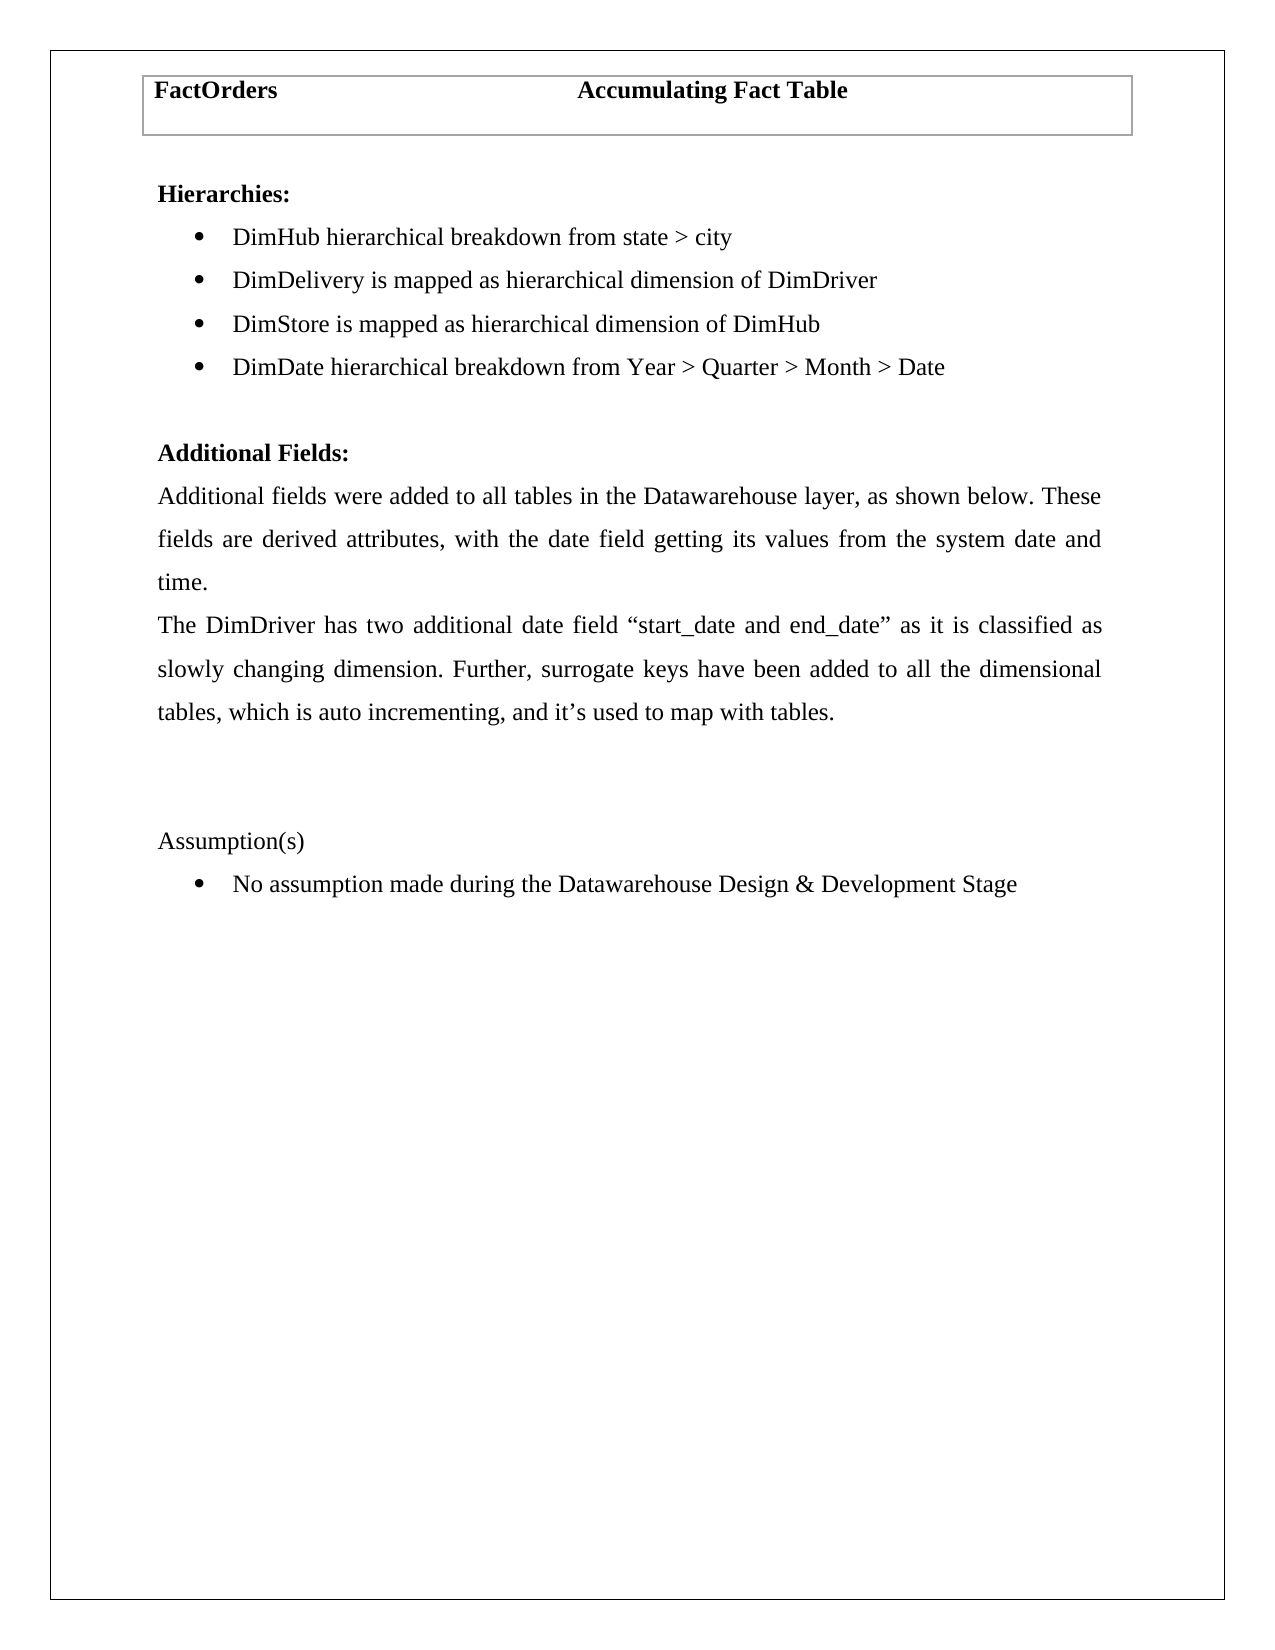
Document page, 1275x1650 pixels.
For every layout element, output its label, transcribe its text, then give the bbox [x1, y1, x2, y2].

list DimStore is mapped as hierarchical dimension of DimHub [195, 309, 1103, 337]
list No assumption made during the Datawarehouse Design & Development Stage [195, 869, 1103, 898]
list Hierarchies: [157, 179, 1103, 208]
list DimDate hierarchical breakdown from Year > Quarter > Month > Date [195, 352, 1103, 381]
list Additional fields were added to all tables in the Datawarehouse layer, as shown below. These fields are derived attributes, with the date field getting its values from the system date and time. [157, 481, 1103, 596]
list Additional Fields: [157, 438, 1103, 467]
list DimHub hierarchical breakdown from state > city [195, 222, 1103, 251]
list DimDelivery is mapped as hierarchical dimension of DimDriver [195, 266, 1103, 294]
table_cell FactOrders [144, 77, 566, 134]
table_cell Accumulating Fact Table [566, 77, 1131, 134]
list Assumption(s) [157, 826, 1103, 855]
list The DimDriver has two additional date field “start_date and end_date” as it is classified as slowly changing dimension. Further, surrogate keys have been added to all the dimensional tables, which is auto incrementing, and it’s used to map with tables. [157, 611, 1103, 726]
